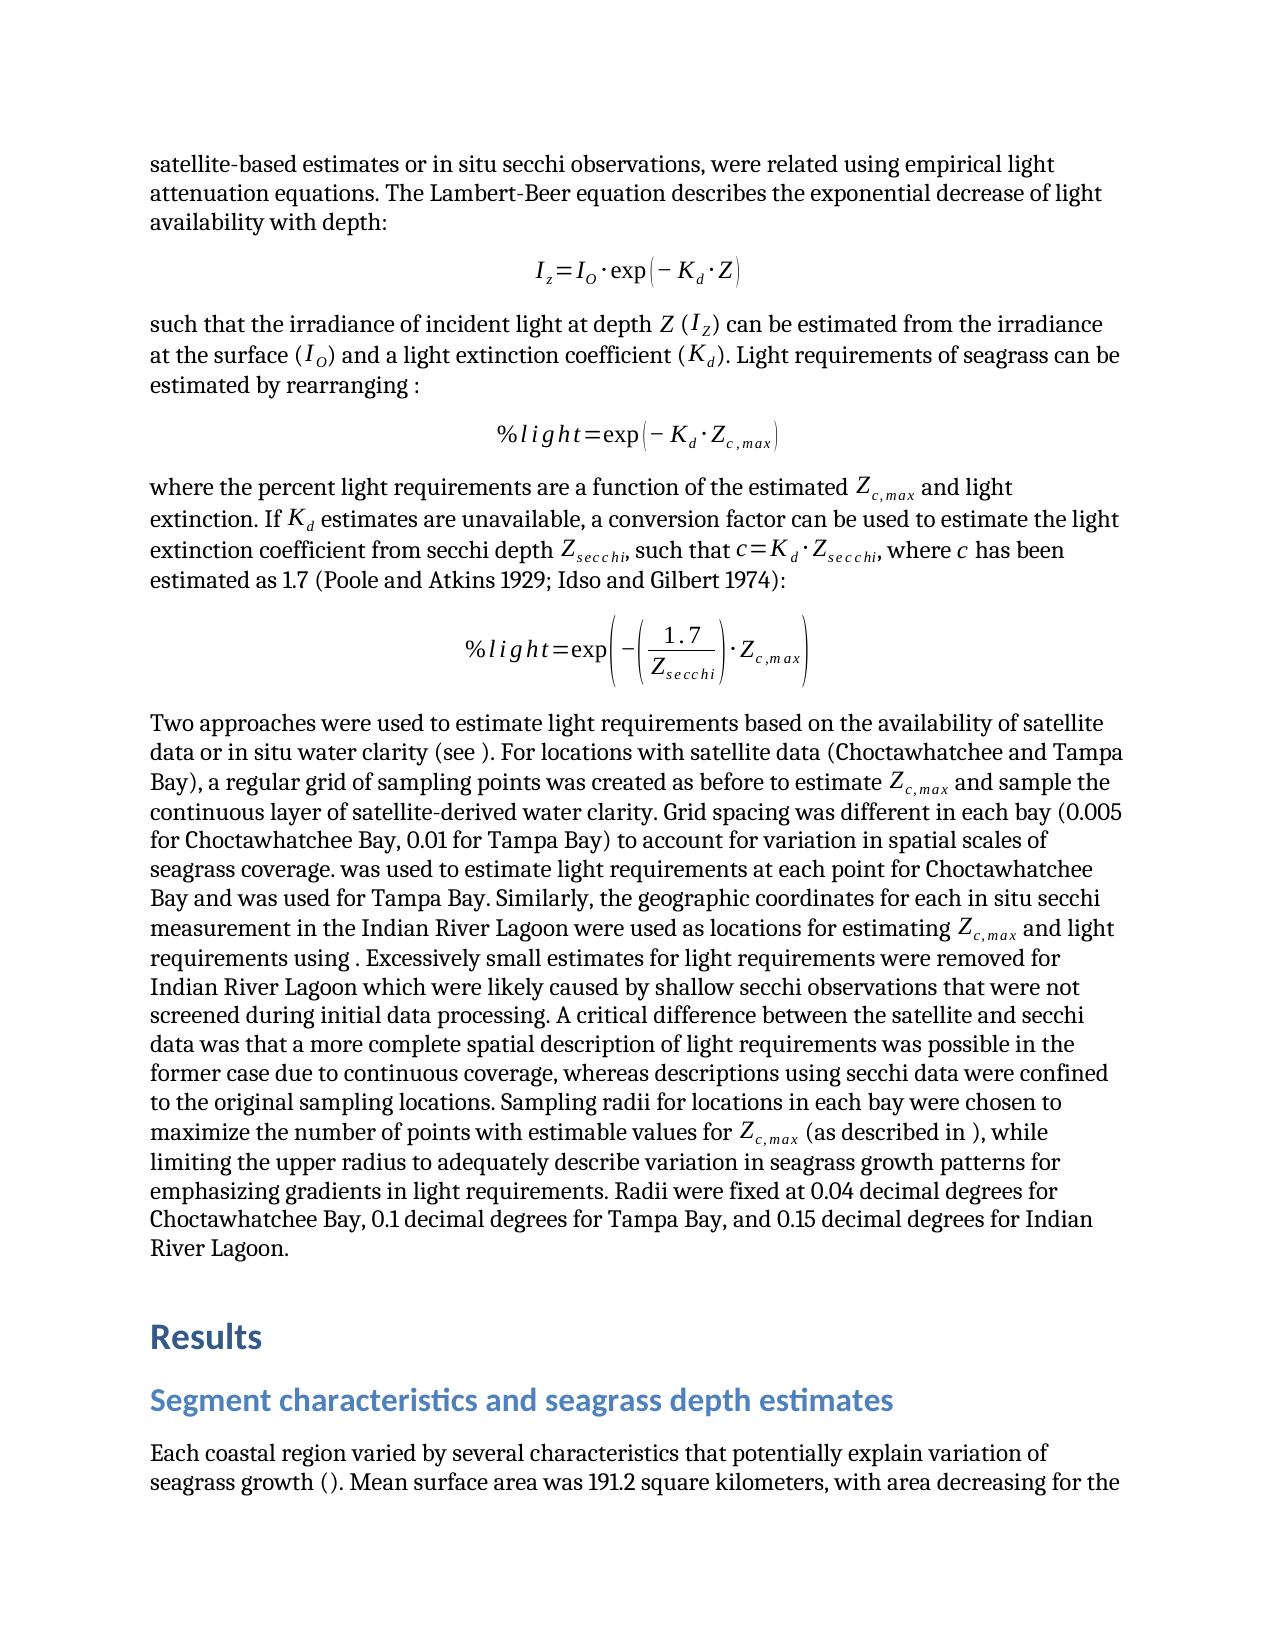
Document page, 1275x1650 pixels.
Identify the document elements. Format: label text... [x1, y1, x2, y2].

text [150, 1439, 1125, 1496]
subtitle Results [150, 1313, 1125, 1359]
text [150, 150, 1125, 236]
subtitle Segment characteristics and seagrass depth estimates [150, 1379, 1125, 1420]
text where the percent light requirements are a function of the estimated and light extinction. If estimates are unavailable, a conversion factor can be used to estimate the light extinction coefficient from secchi depth , such that , where has been estimated as 1.7 (Poole and Atkins 1929; Idso and Gilbert 1974): [150, 472, 1125, 595]
text Two approaches were used to estimate light requirements based on the availability of satellite data or in situ water clarity (see ). For locations with satellite data (Choctawhatchee and Tampa Bay), a regular grid of sampling points was created as before to estimate and sample the continuous layer of satellite-derived water clarity. Grid spacing was different in each bay (0.005 for Choctawhatchee Bay, 0.01 for Tampa Bay) to account for variation in spatial scales of seagrass coverage. was used to estimate light requirements at each point for Choctawhatchee Bay and was used for Tampa Bay. Similarly, the geographic coordinates for each in situ secchi measurement in the Indian River Lagoon were used as locations for estimating and light requirements using . Excessively small estimates for light requirements were removed for Indian River Lagoon which were likely caused by shallow secchi observations that were not screened during initial data processing. A critical difference between the satellite and secchi data was that a more complete spatial description of light requirements was possible in the former case due to continuous coverage, whereas descriptions using secchi data were confined to the original sampling locations. Sampling radii for locations in each bay were chosen to maximize the number of points with estimable values for (as described in ), while limiting the upper radius to adequately describe variation in seagrass growth patterns for emphasizing gradients in light requirements. Radii were fixed at 0.04 decimal degrees for Choctawhatchee Bay, 0.1 decimal degrees for Tampa Bay, and 0.15 decimal degrees for Indian River Lagoon. [150, 709, 1125, 1263]
text such that the irradiance of incident light at depth () can be estimated from the irradiance at the surface () and a light extinction coefficient (). Light requirements of seagrass can be estimated by rearranging : [150, 308, 1125, 400]
